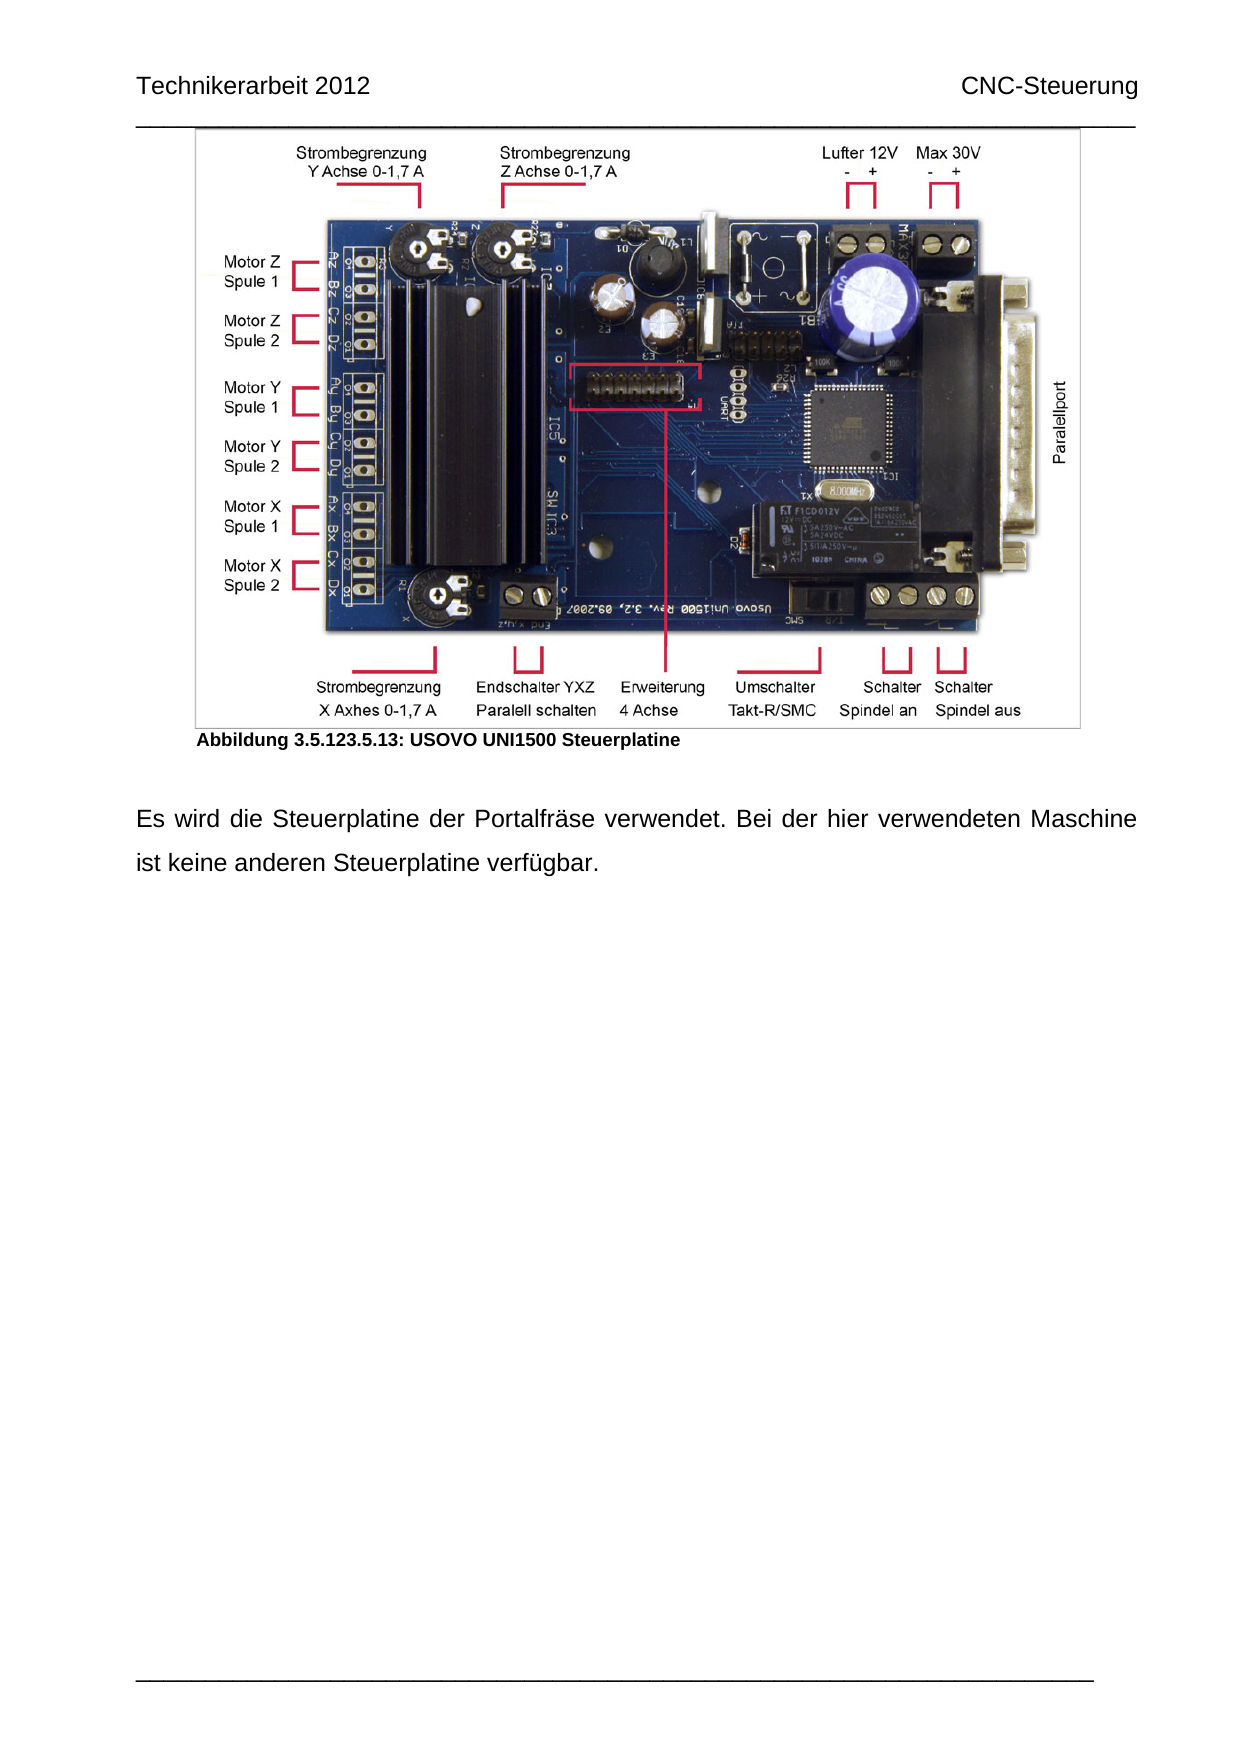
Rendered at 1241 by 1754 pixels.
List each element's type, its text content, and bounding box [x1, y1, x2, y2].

text Es wird die Steuerplatine der Portalfräse verwendet. Bei der hier verwendeten Maschine ist keine anderen Steuerplatine verfügbar. [136, 804, 1140, 876]
picture [194, 128, 1081, 729]
